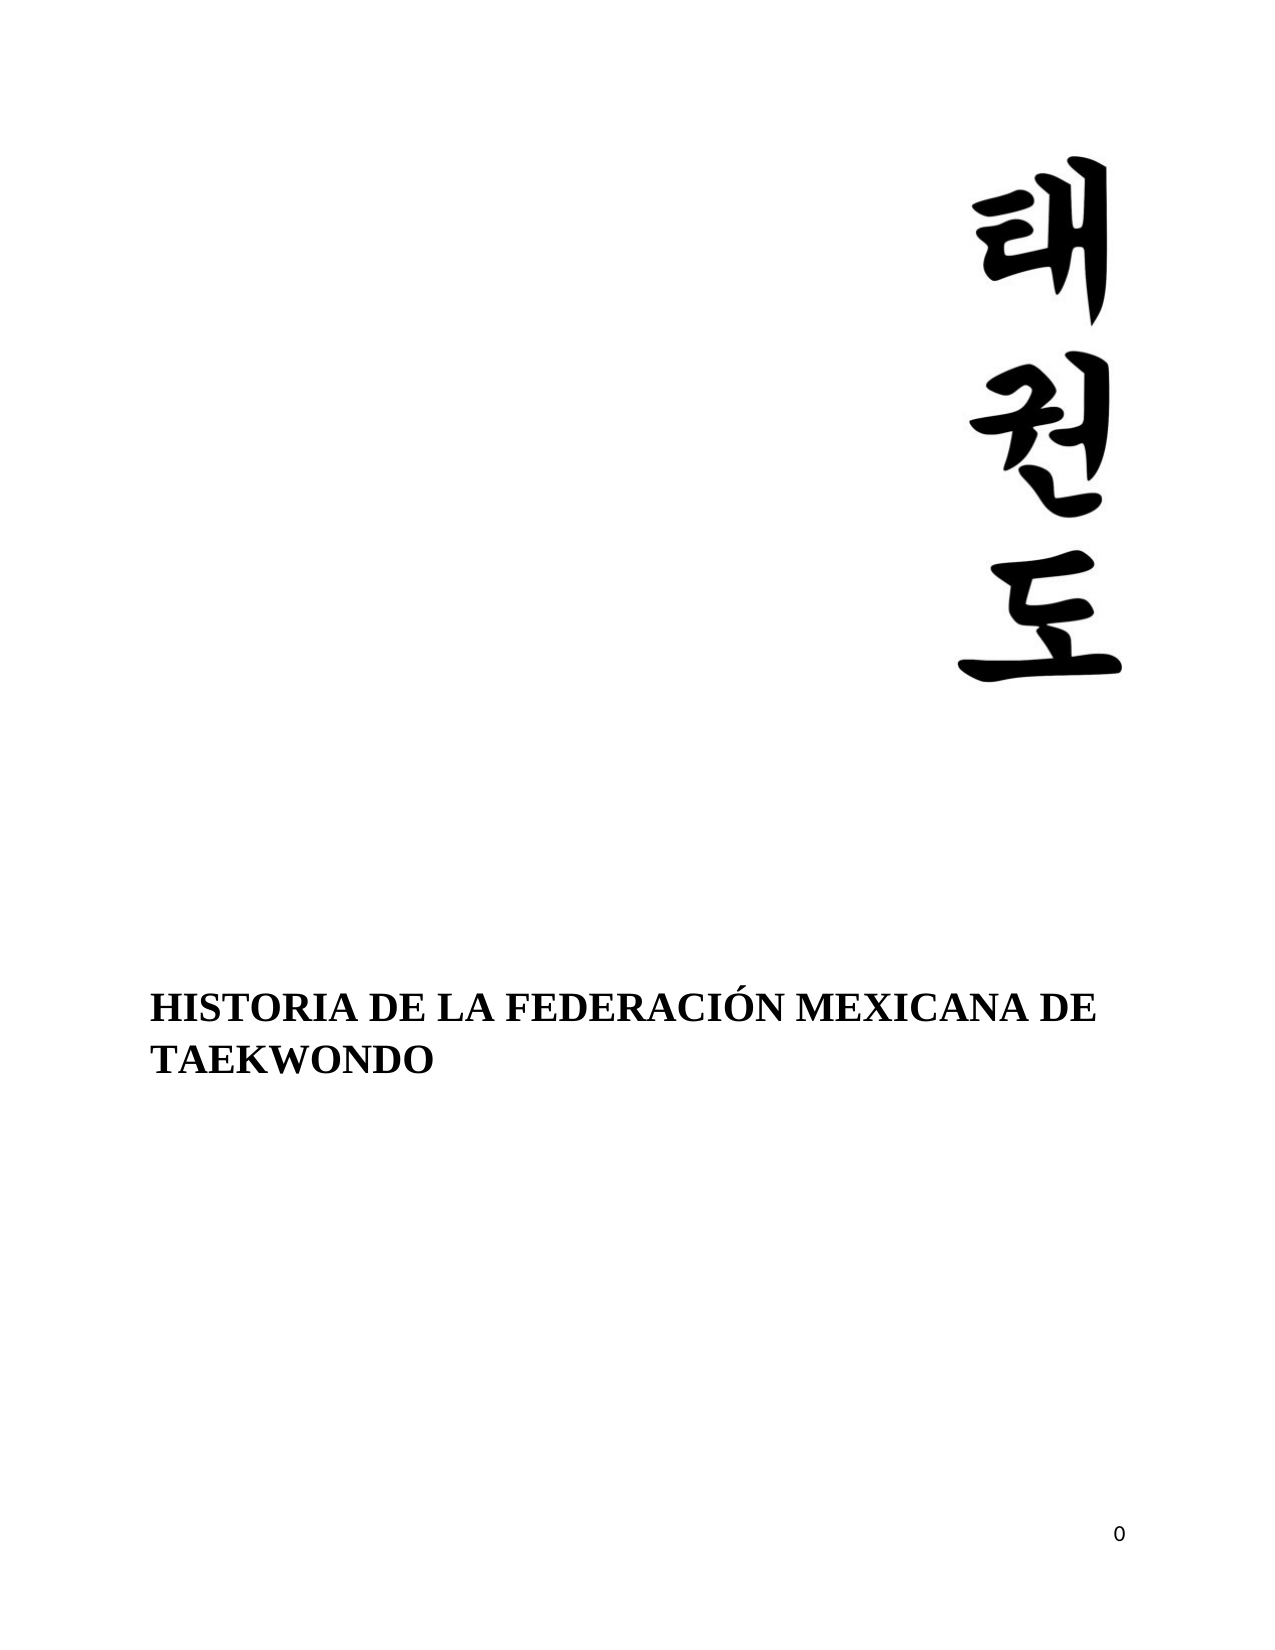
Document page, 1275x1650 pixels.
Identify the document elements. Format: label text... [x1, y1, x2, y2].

picture [953, 150, 1126, 692]
text HISTORIA DE LA FEDERACIÓN MEXICANA DE TAEKWONDO [150, 983, 1125, 1082]
